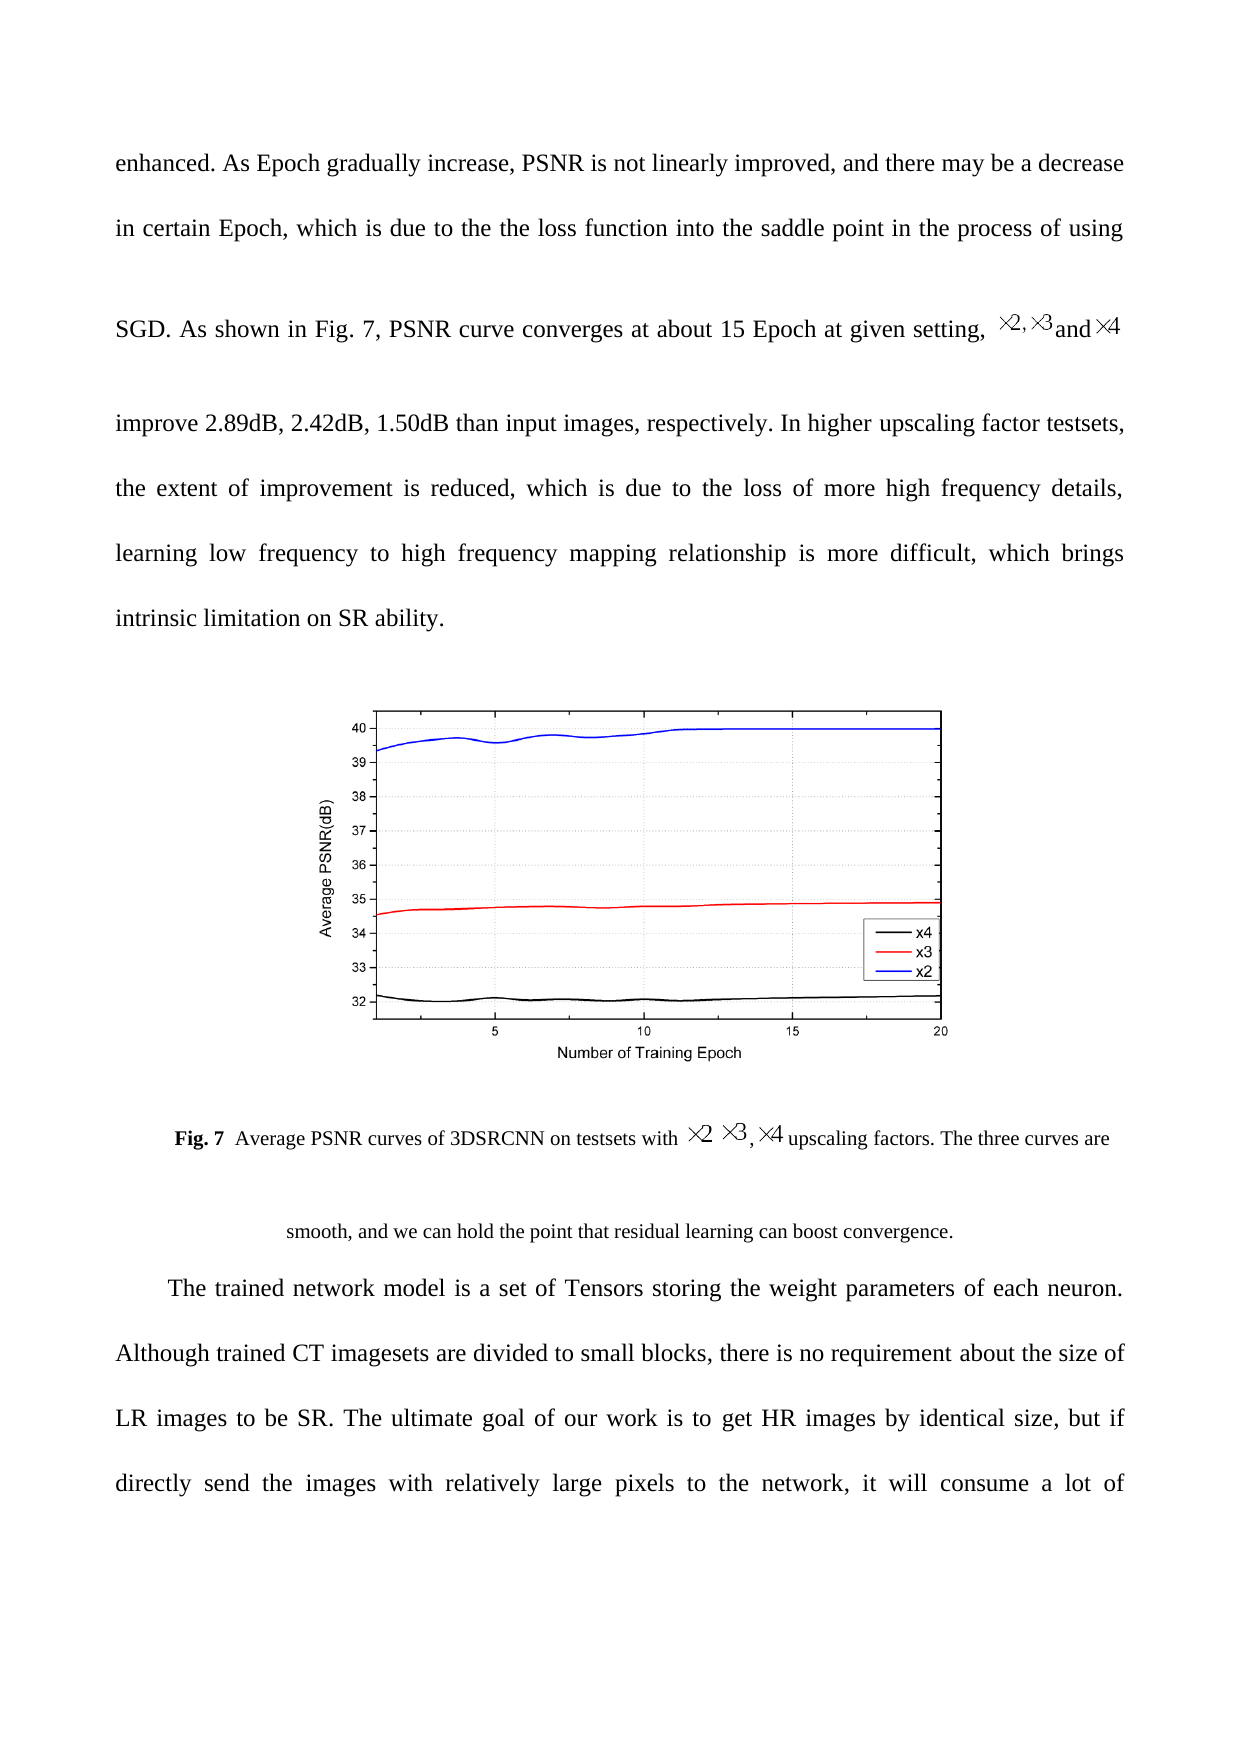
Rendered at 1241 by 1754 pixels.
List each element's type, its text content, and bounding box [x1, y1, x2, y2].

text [115, 146, 1125, 633]
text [115, 1271, 1125, 1498]
text Fig. 7 Average PSNR curves of 3DSRCNN on testsets with ,upscaling factors. The three curves are smooth, and we can hold the point that residual learning can boost convergence. [115, 1117, 1125, 1247]
picture [228, 662, 1056, 1090]
